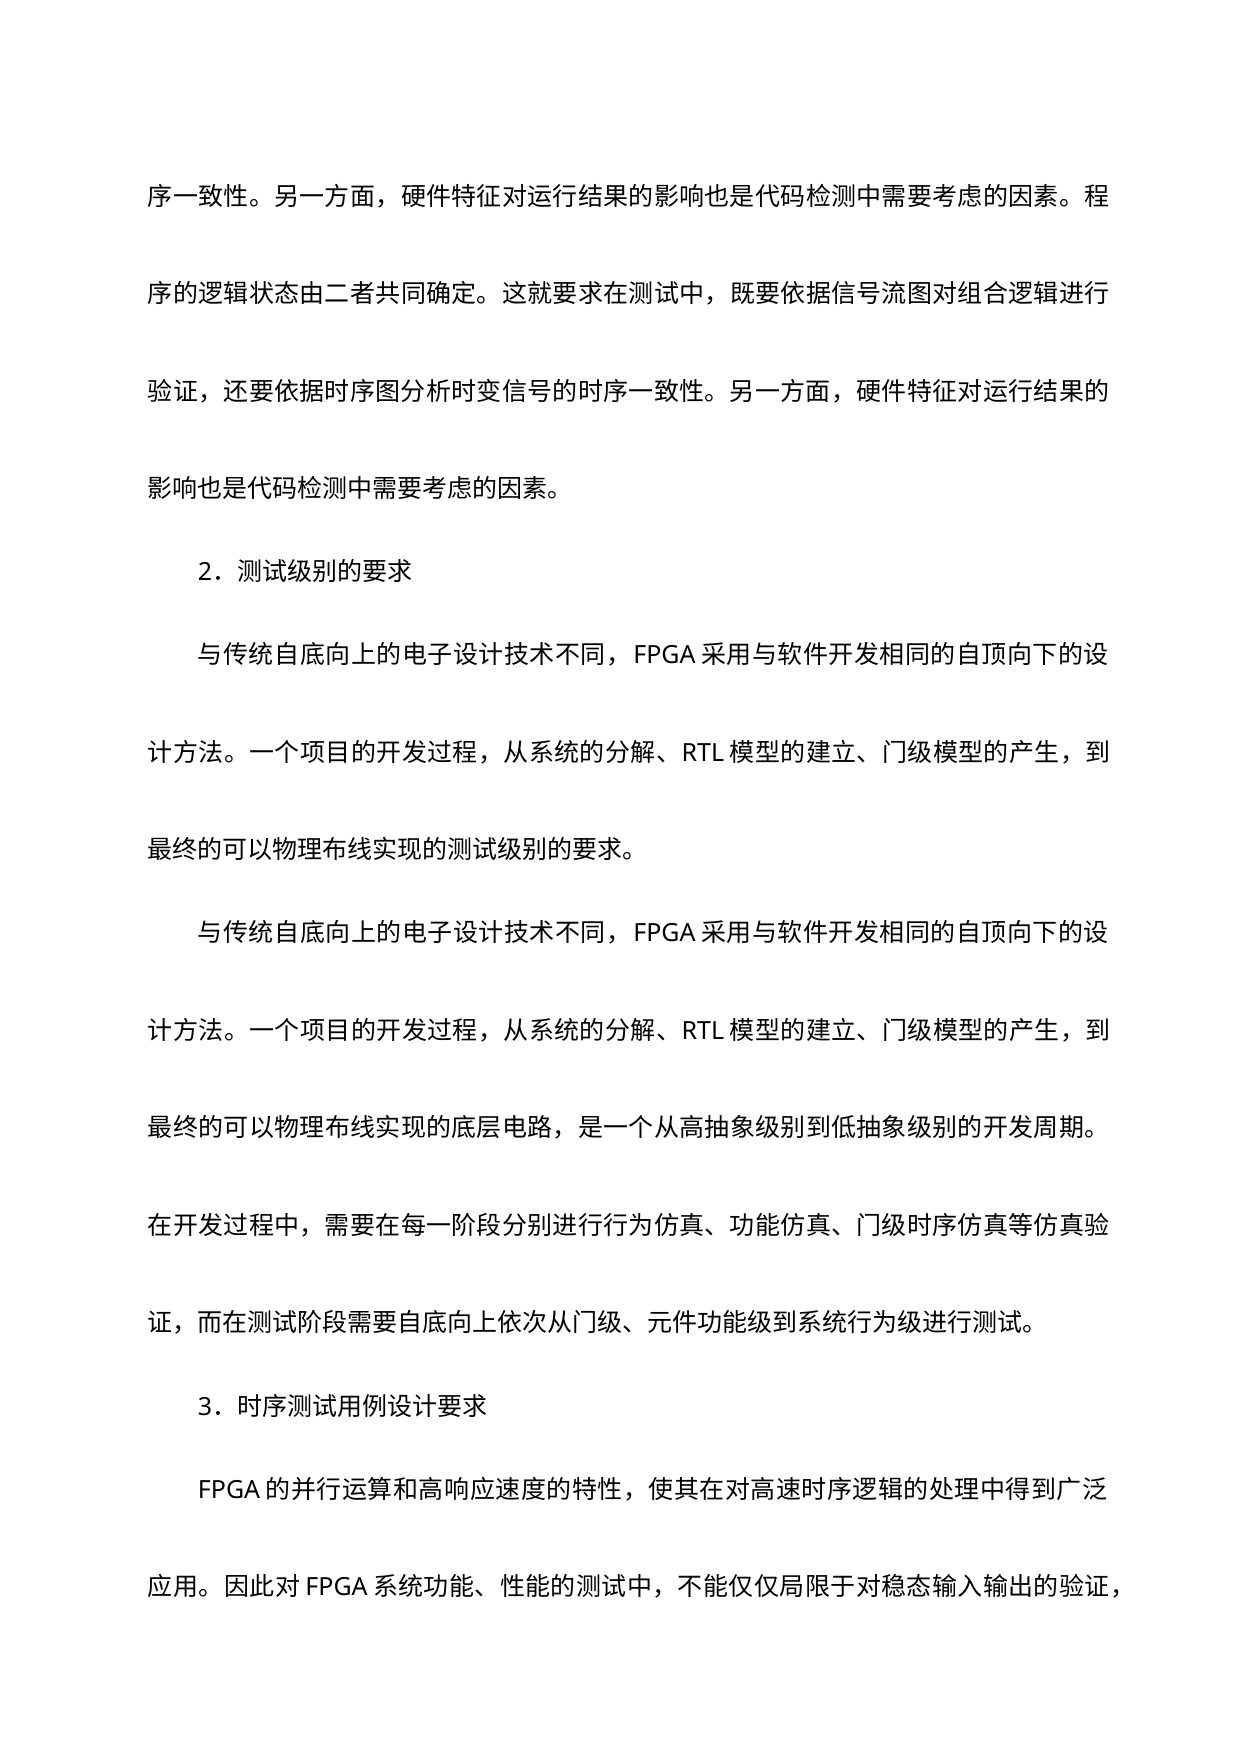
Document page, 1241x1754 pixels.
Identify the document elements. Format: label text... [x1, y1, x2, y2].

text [148, 1455, 1110, 1617]
text 2．测试级别的要求 [148, 537, 1110, 602]
text 与传统自底向上的电子设计技术不同，FPGA采用与软件开发相同的自顶向下的设计方法。一个项目的开发过程，从系统的分解、RTL模型的建立、门级模型的产生，到最终的可以物理布线实现的测试级别的要求。 [148, 620, 1110, 880]
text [148, 162, 1110, 519]
text 3．时序测试用例设计要求 [148, 1372, 1110, 1437]
text 与传统自底向上的电子设计技术不同，FPGA采用与软件开发相同的自顶向下的设计方法。一个项目的开发过程，从系统的分解、RTL模型的建立、门级模型的产生，到最终的可以物理布线实现的底层电路，是一个从高抽象级别到低抽象级别的开发周期。在开发过程中，需要在每一阶段分别进行行为仿真、功能仿真、门级时序仿真等仿真验证，而在测试阶段需要自底向上依次从门级、元件功能级到系统行为级进行测试。 [148, 898, 1110, 1353]
